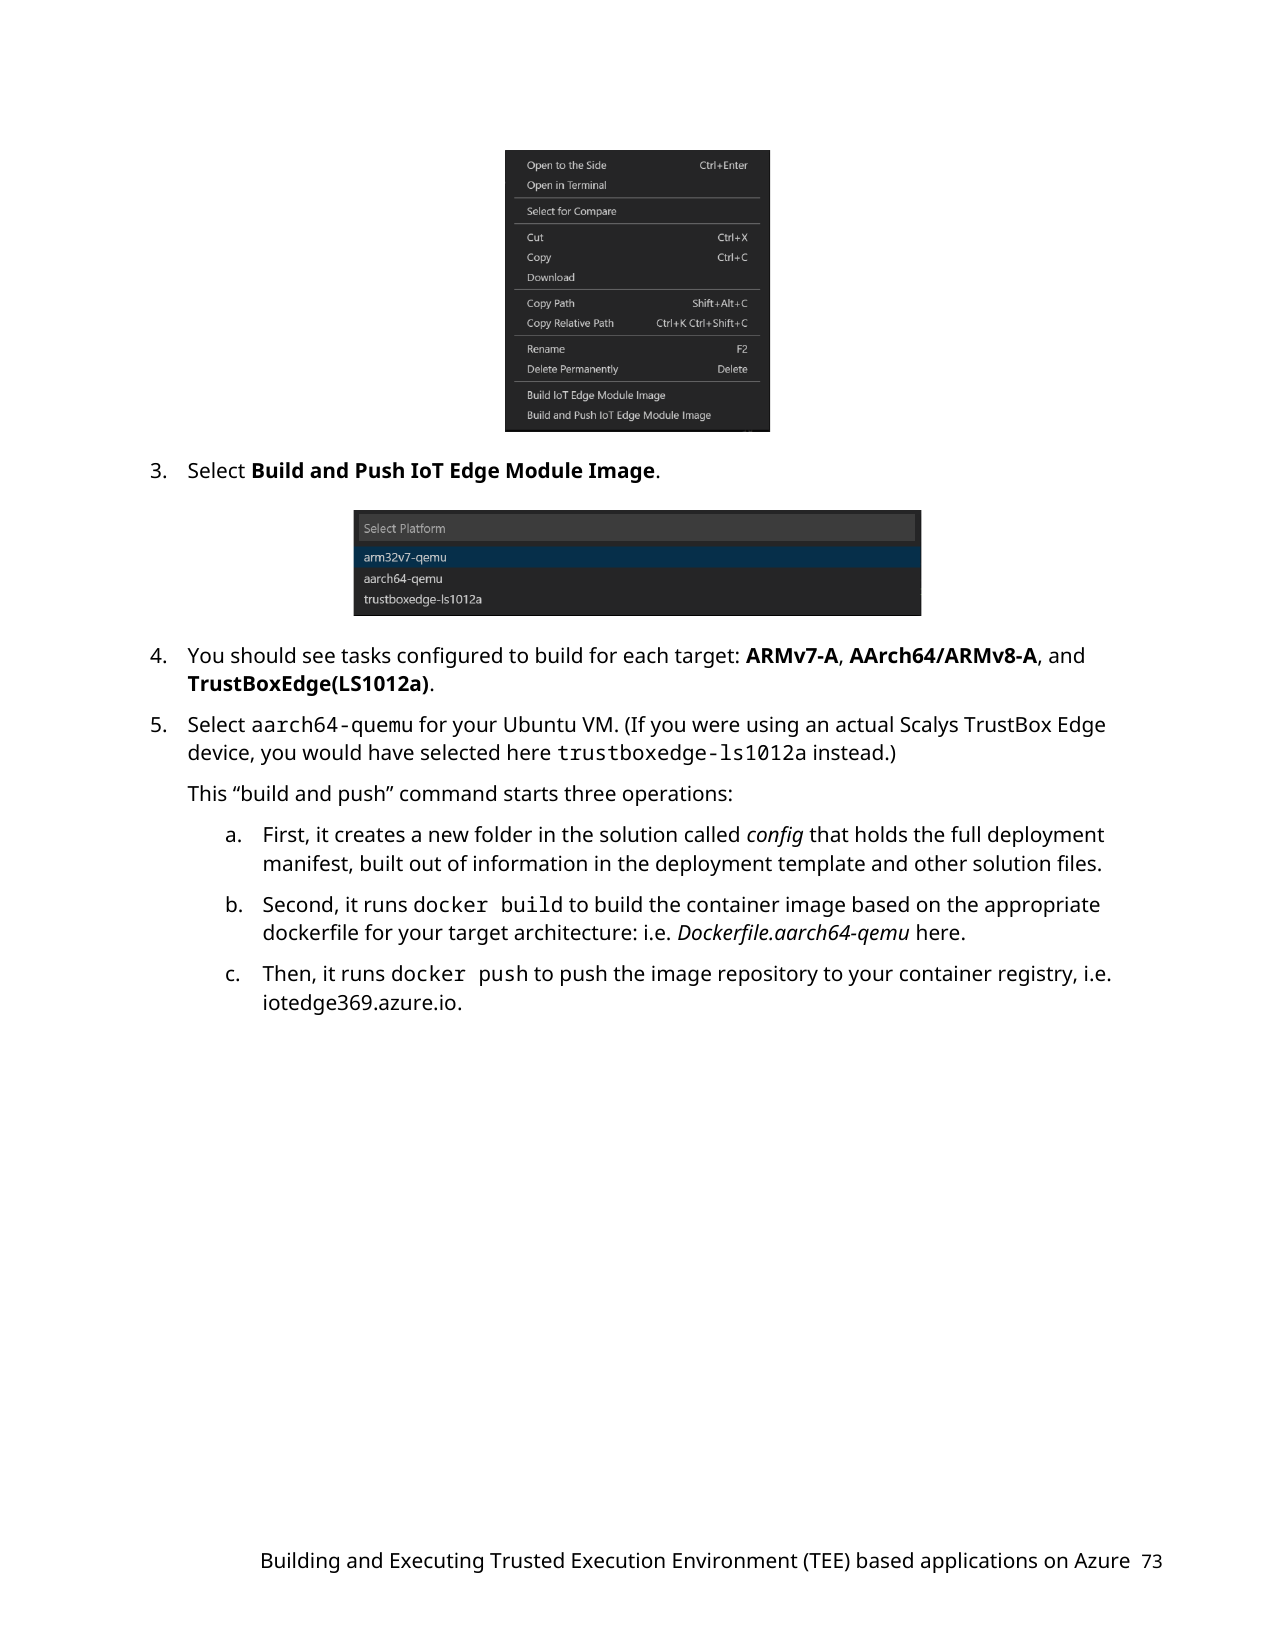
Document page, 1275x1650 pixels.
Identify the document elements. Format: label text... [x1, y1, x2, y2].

list Select aarch64-quemu for your Ubuntu VM. (If you were using an actual Scalys TrustBox Edge device, you would have selected here trustboxedge-ls1012a instead.) [150, 710, 1162, 767]
list Then, it runs docker push to push the image repository to your container registry, i.e. iotedge369.azure.io. [225, 959, 1162, 1016]
list You should see tasks configured to build for each target: ARMv7-A, AArch64/ARMv8-A, and TrustBoxEdge(LS1012a). [150, 641, 1162, 698]
picture [505, 150, 771, 432]
list Second, it runs docker build to build the container image based on the appropriate dockerfile for your target architecture: i.e. Dockerfile.aarch64-qemu here. [225, 890, 1162, 947]
text This “build and push” command starts three operations: [187, 779, 1162, 808]
picture [353, 510, 922, 616]
list Select Build and Push IoT Edge Module Image. [245, 457, 1162, 485]
list First, it creates a new folder in the solution called config that holds the full deployment manifest, built out of information in the deployment template and other solution files. [225, 820, 1162, 877]
